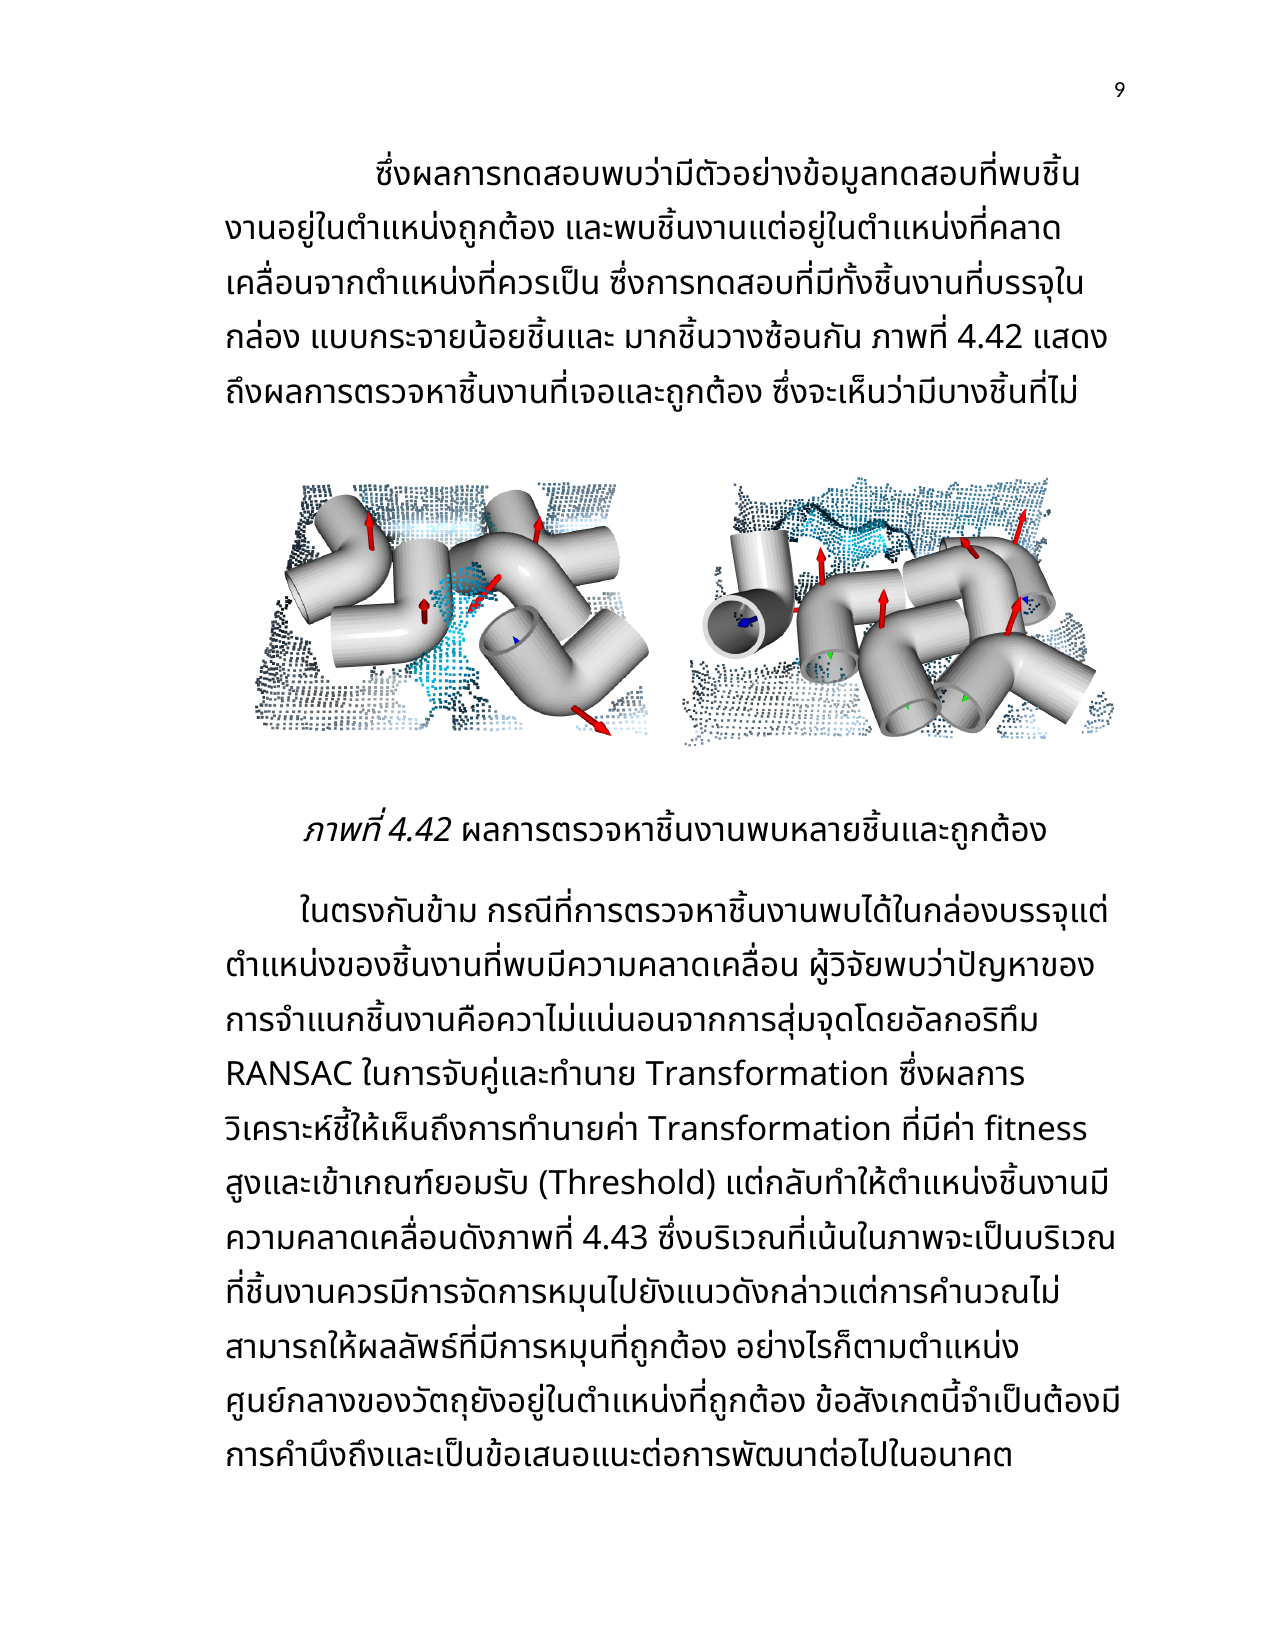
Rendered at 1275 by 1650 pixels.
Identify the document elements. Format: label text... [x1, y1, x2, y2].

picture [232, 471, 1118, 755]
